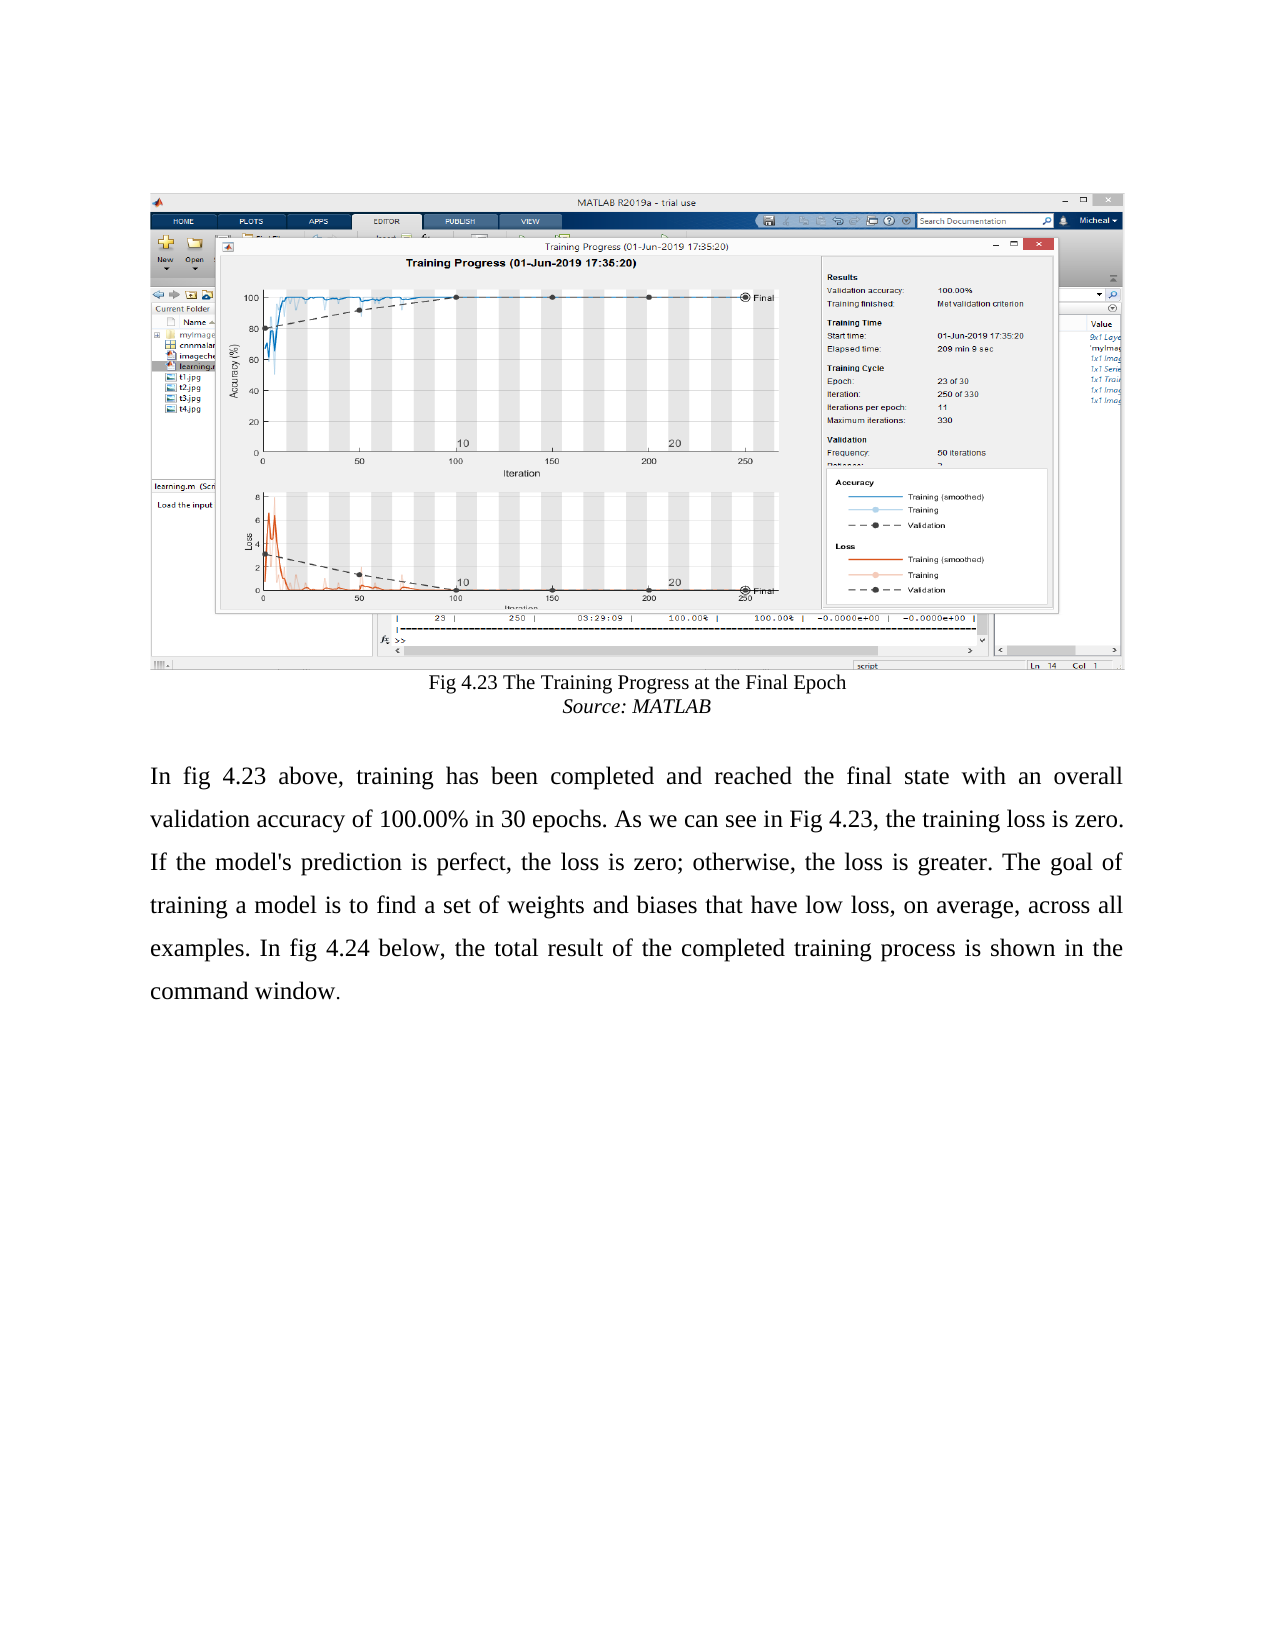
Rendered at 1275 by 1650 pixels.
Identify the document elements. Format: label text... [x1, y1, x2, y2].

text Source: MATLAB [150, 694, 1125, 718]
text In fig 4.23 above, training has been completed and reached the final state with an overall validation accuracy of 100.00% in 30 epochs. As we can see in Fig 4.23, the training loss is zero. If the model's prediction is perfect, the loss is zero; otherwise, the loss is greater. The goal of training a model is to find a set of weights and biases that have low loss, on average, across all examples. In fig 4.24 below, the total result of the completed training process is shown in the command window. [150, 761, 1125, 1005]
text Fig 4.23 The Training Progress at the Final Epoch [150, 670, 1125, 694]
picture [150, 193, 1125, 670]
